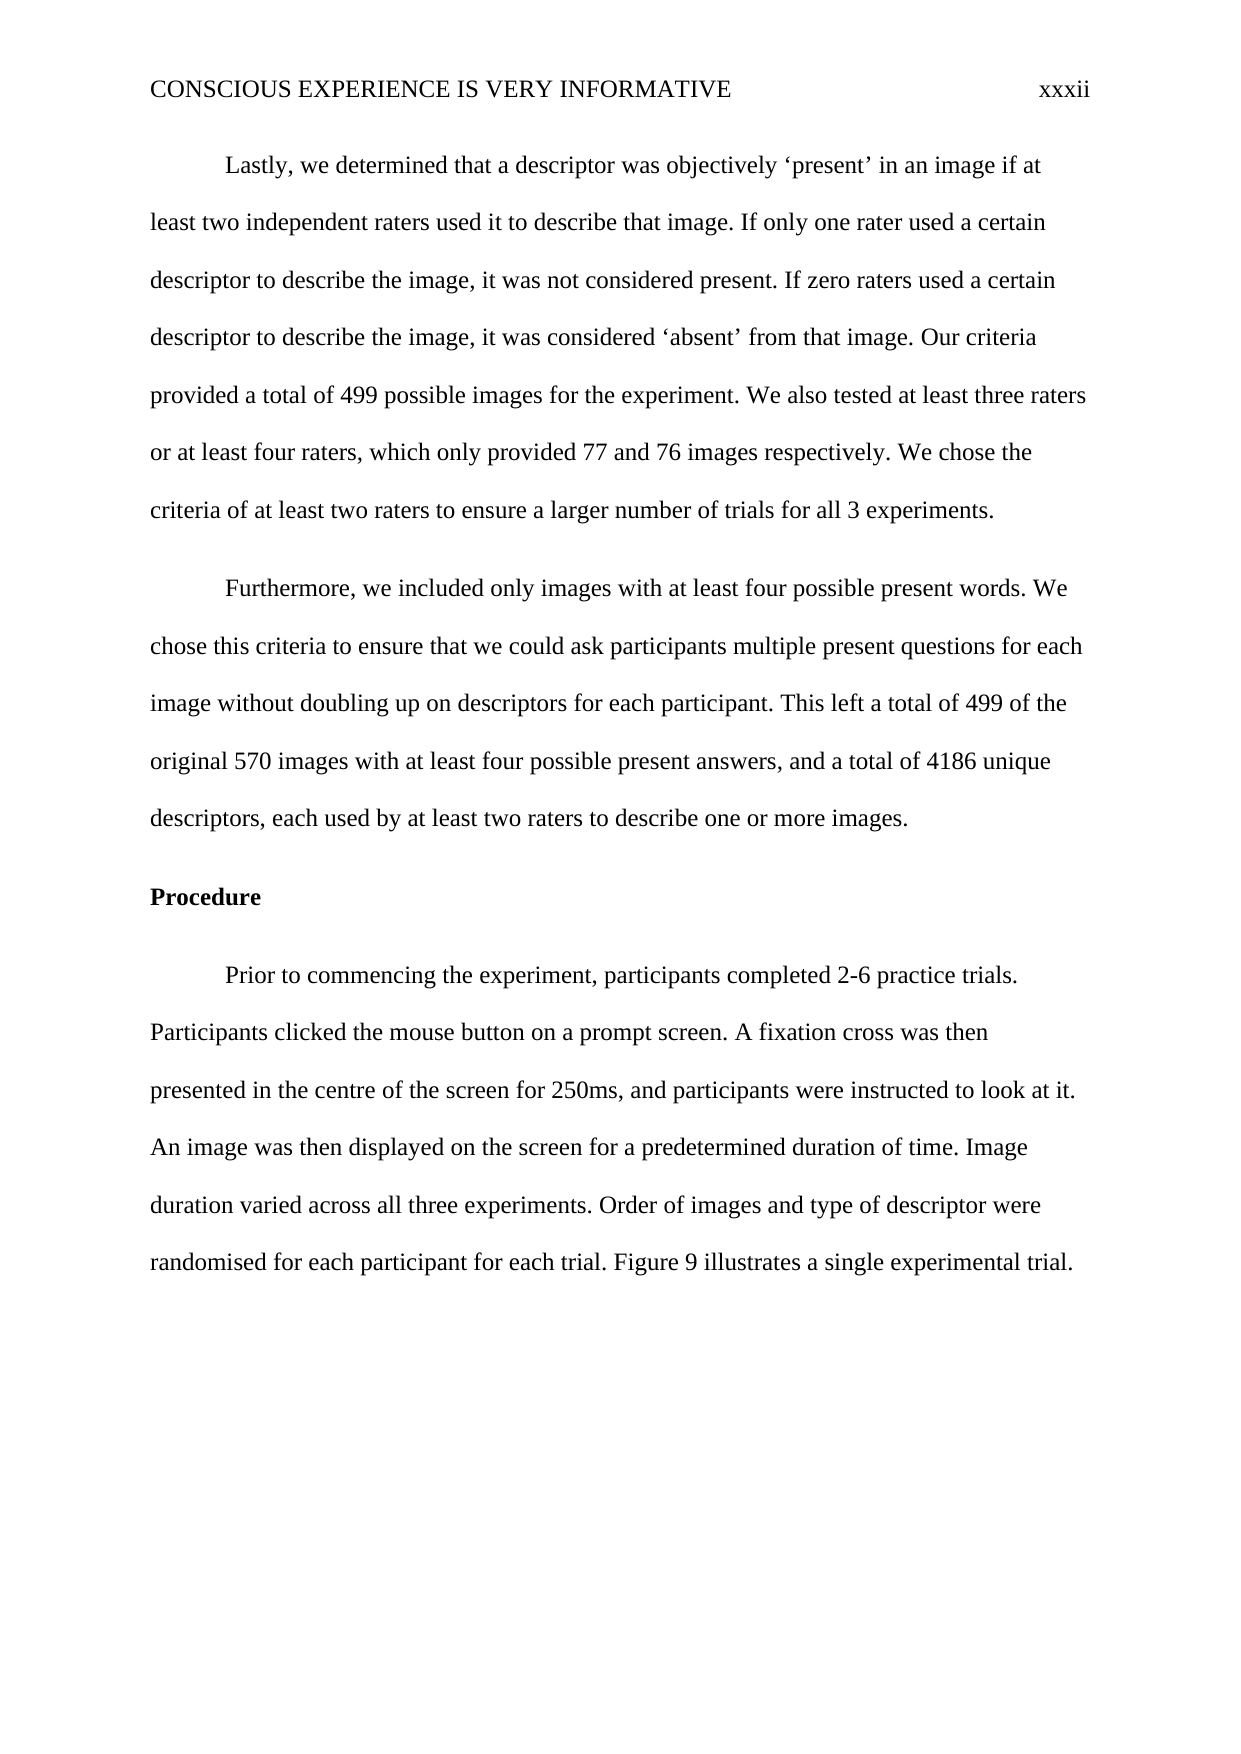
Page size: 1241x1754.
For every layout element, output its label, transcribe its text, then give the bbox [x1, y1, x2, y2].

text Procedure [150, 882, 1090, 910]
text Prior to commencing the experiment, participants completed 2-6 practice trials. Participants clicked the mouse button on a prompt screen. A fixation cross was then presented in the centre of the screen for 250ms, and participants were instructed to look at it. An image was then displayed on the screen for a predetermined duration of time. Image duration varied across all three experiments. Order of images and type of descriptor were randomised for each participant for each trial. Figure 9 illustrates a single experimental trial. [150, 960, 1090, 1276]
text Lastly, we determined that a descriptor was objectively ‘present’ in an image if at least two independent raters used it to describe that image. If only one rater used a certain descriptor to describe the image, it was not considered present. If zero raters used a certain descriptor to describe the image, it was considered ‘absent’ from that image. Our criteria provided a total of 499 possible images for the experiment. We also tested at least three raters or at least four raters, which only provided 77 and 76 images respectively. We chose the criteria of at least two raters to ensure a larger number of trials for all 3 experiments. [150, 150, 1090, 524]
text Furthermore, we included only images with at least four possible present words. We chose this criteria to ensure that we could ask participants multiple present questions for each image without doubling up on descriptors for each participant. This left a total of 499 of the original 570 images with at least four possible present answers, and a total of 4186 unique descriptors, each used by at least two raters to describe one or more images. [150, 573, 1090, 832]
